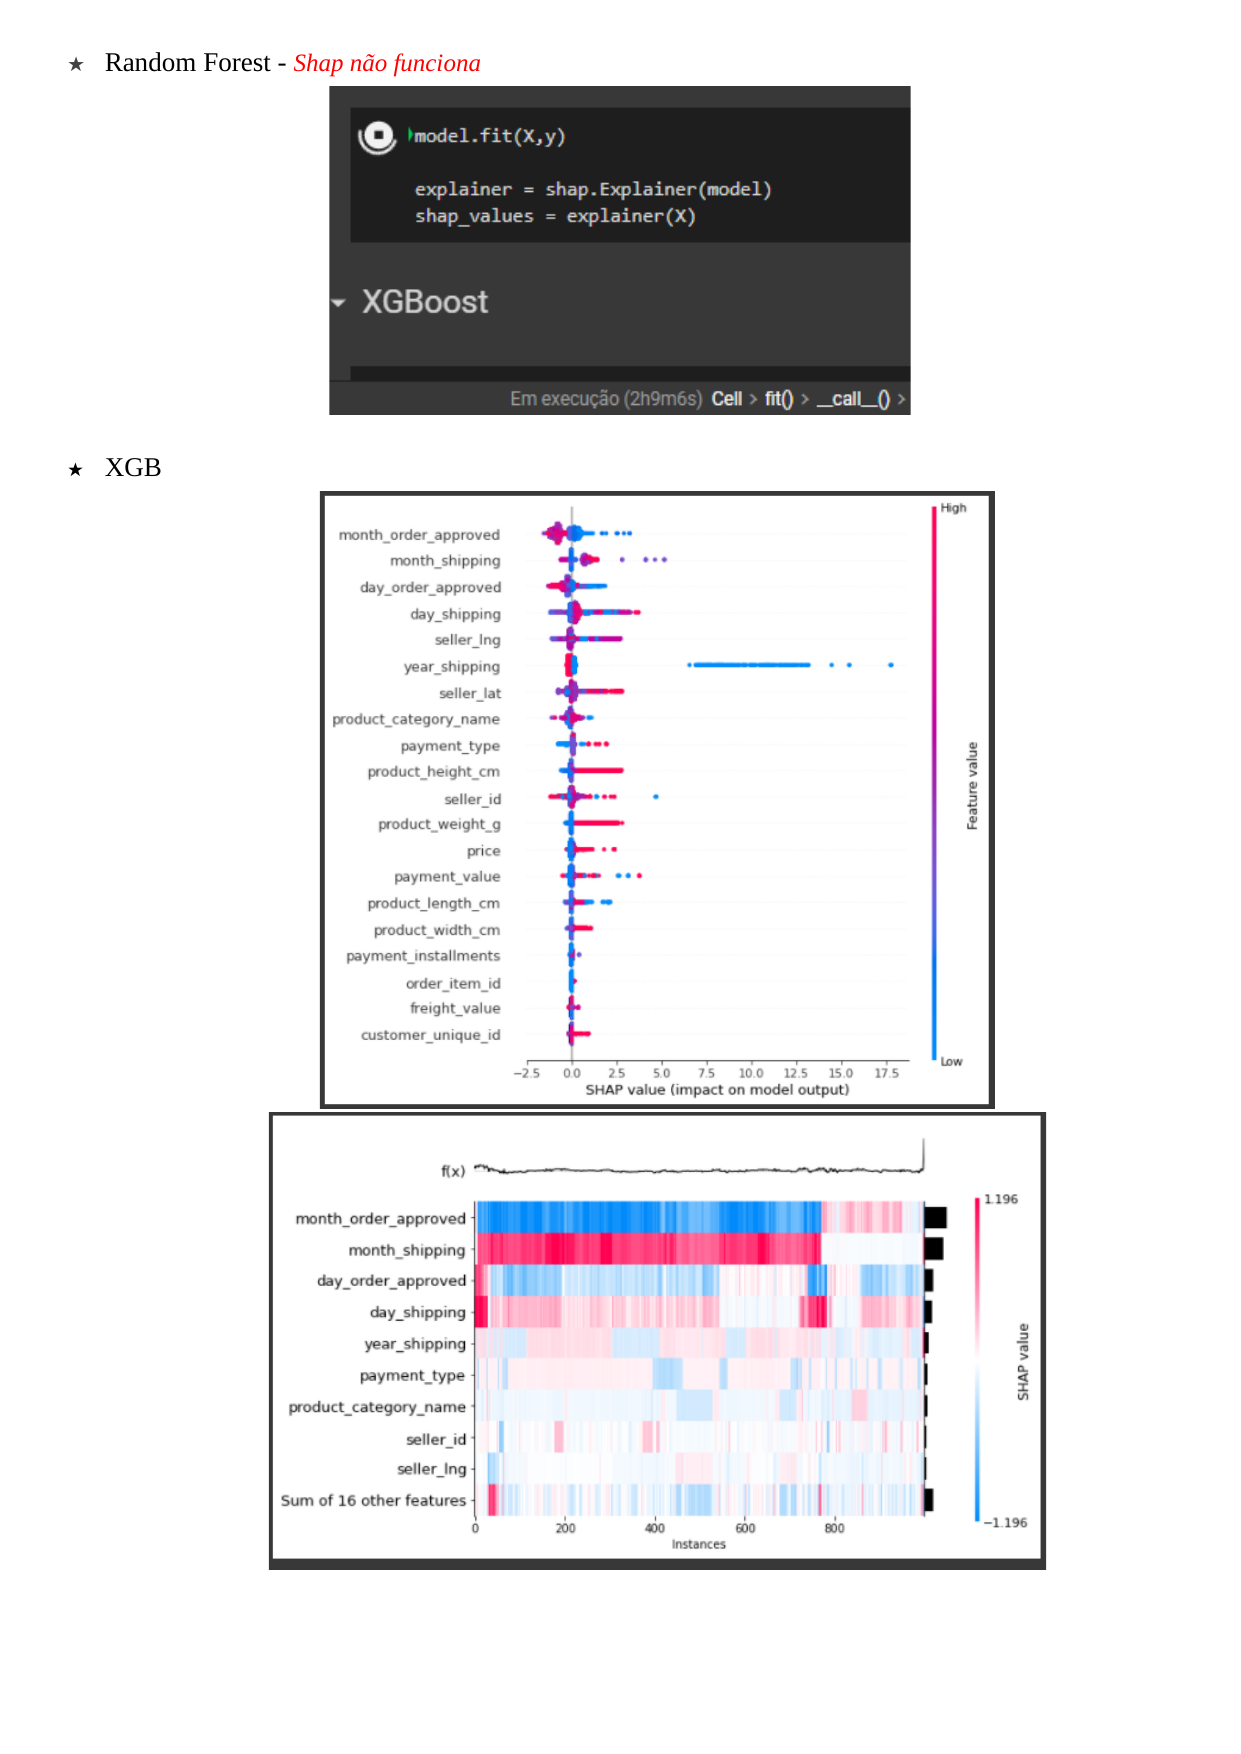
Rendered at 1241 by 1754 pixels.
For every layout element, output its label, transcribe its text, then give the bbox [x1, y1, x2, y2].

picture [319, 491, 995, 1109]
subtitle Random Forest - Shap não funciona [67, 44, 1210, 78]
picture [268, 1112, 1047, 1570]
subtitle XGB [67, 451, 1210, 483]
picture [329, 86, 911, 415]
